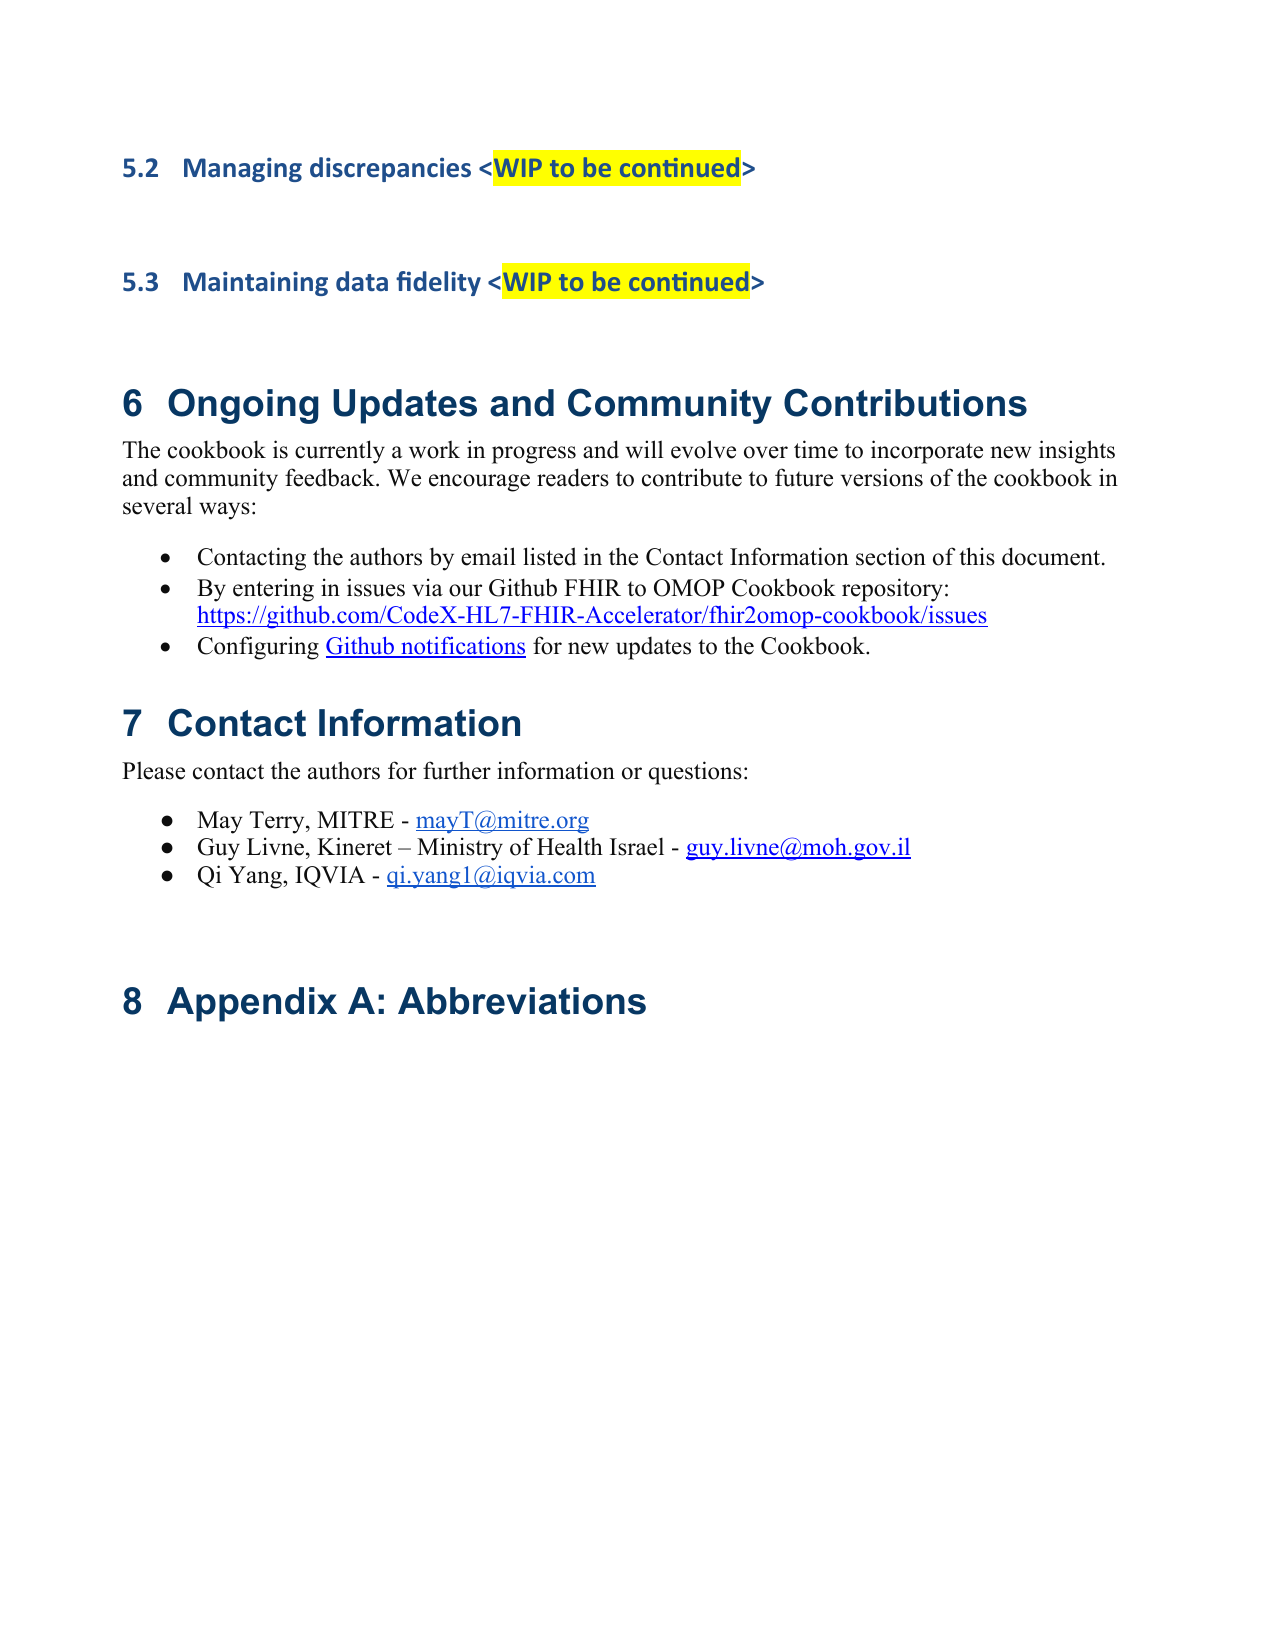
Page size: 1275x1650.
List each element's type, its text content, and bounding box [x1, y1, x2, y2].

list Contacting the authors by email listed in the Contact Information section of this document. [159, 540, 1144, 571]
list Guy Livne, Kineret – Ministry of Health Israel - guy.livne@moh.gov.il [159, 833, 1144, 861]
list Qi Yang, IQVIA - qi.yang1@iqvia.com [159, 861, 1144, 889]
text The cookbook is currently a work in progress and will evolve over time to incorporate new insights and community feedback. We encourage readers to contribute to future versions of the cookbook in several ways: [122, 436, 1144, 519]
subtitle Contact Information [122, 702, 1144, 745]
subtitle Managing discrepancies <WIP to be continued> [122, 150, 493, 186]
list May Terry, MITRE - mayT@mitre.org [159, 806, 1144, 833]
list By entering in issues via our Github FHIR to OMOP Cookbook repository: https://github.com/CodeX-HL7-FHIR-Accelerator/fhir2omop-cookbook/issues [159, 571, 1144, 629]
subtitle Ongoing Updates and Community Contributions [122, 381, 1144, 424]
subtitle Managing discrepancies <WIP to be continued> [741, 150, 1144, 186]
subtitle Maintaining data fidelity <WIP to be continued> [122, 263, 502, 299]
subtitle Maintaining data fidelity <WIP to be continued> [750, 263, 1144, 299]
list Configuring Github notifications for new updates to the Cookbook. [159, 629, 1144, 660]
subtitle Appendix A: Abbreviations [122, 979, 1144, 1022]
text Please contact the authors for further information or questions: [122, 757, 1144, 785]
